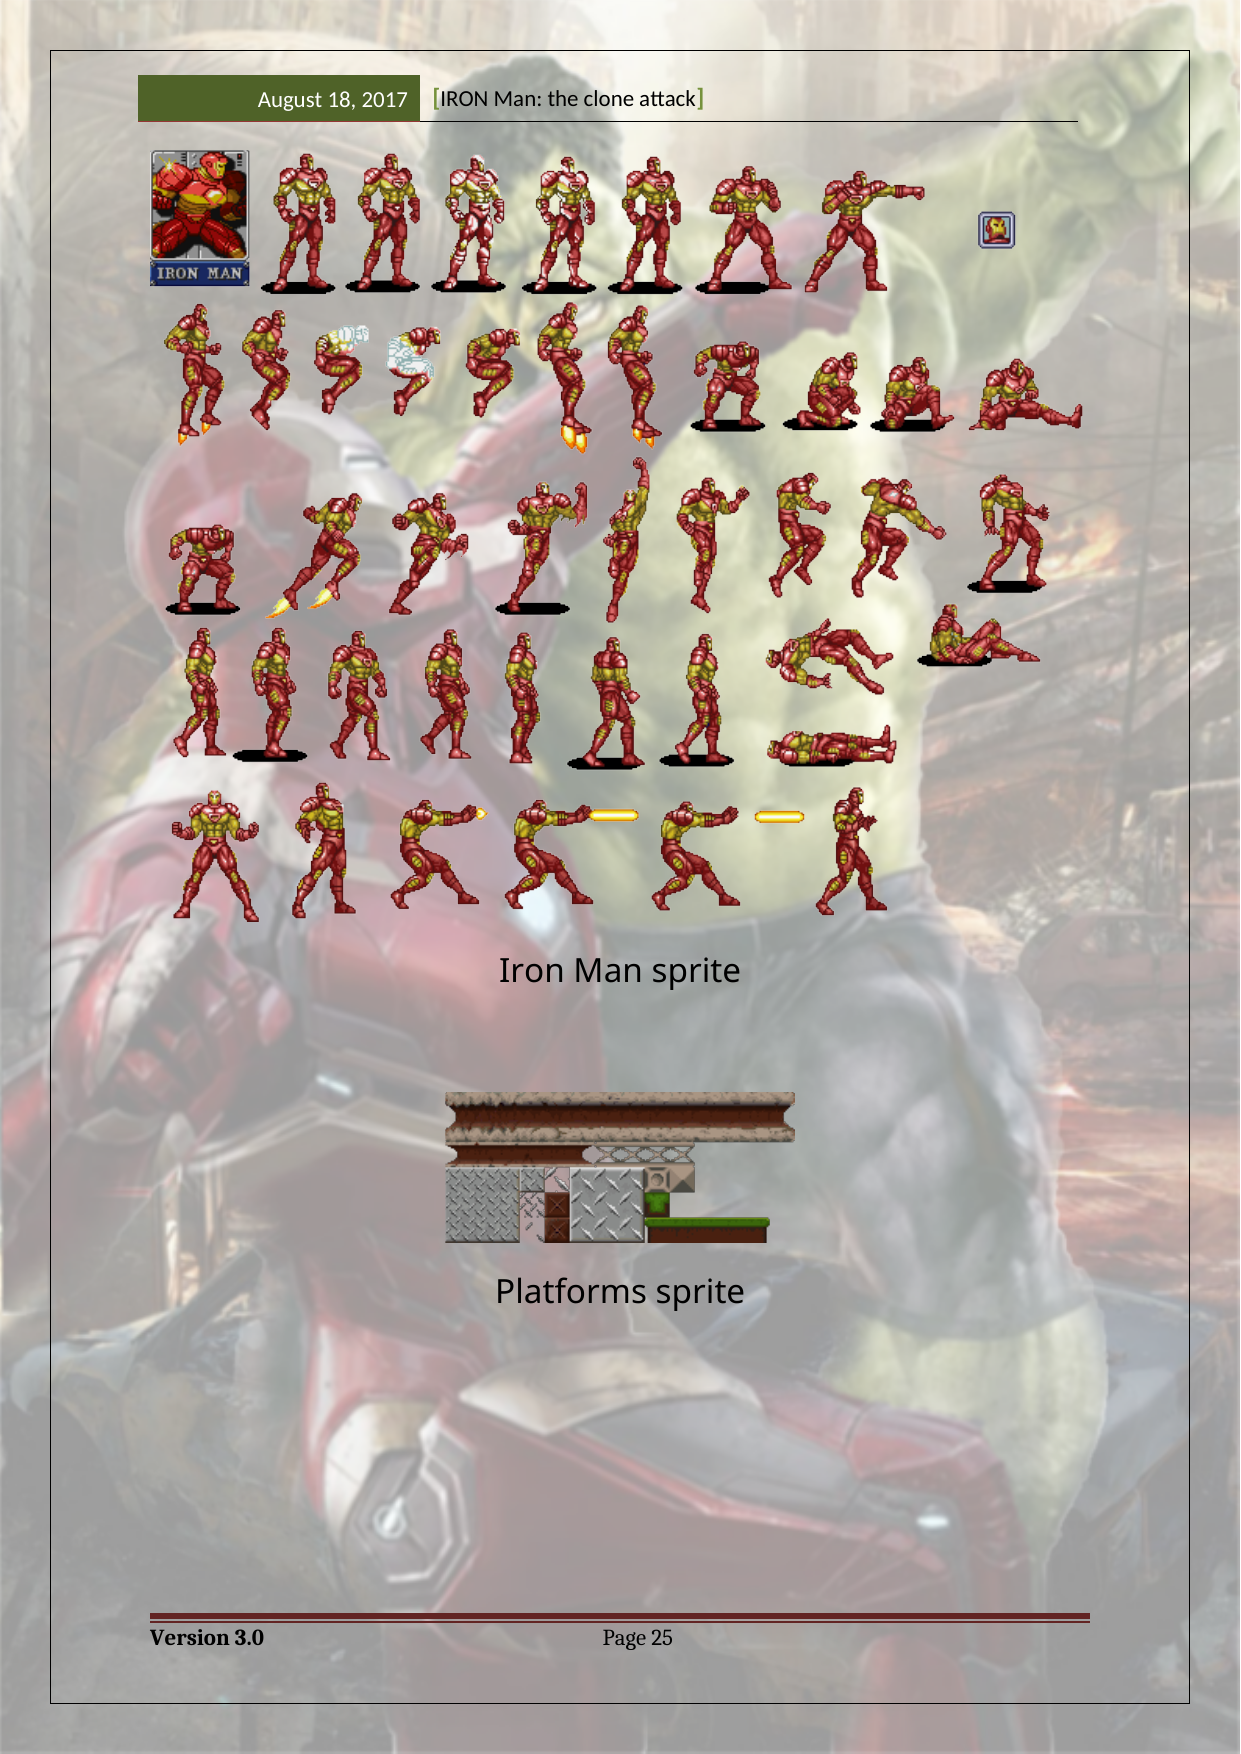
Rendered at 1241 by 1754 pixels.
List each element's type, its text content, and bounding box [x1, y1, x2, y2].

picture [0, 0, 1240, 1754]
text Platforms sprite [150, 1268, 1090, 1313]
text Iron Man sprite [150, 947, 1090, 992]
